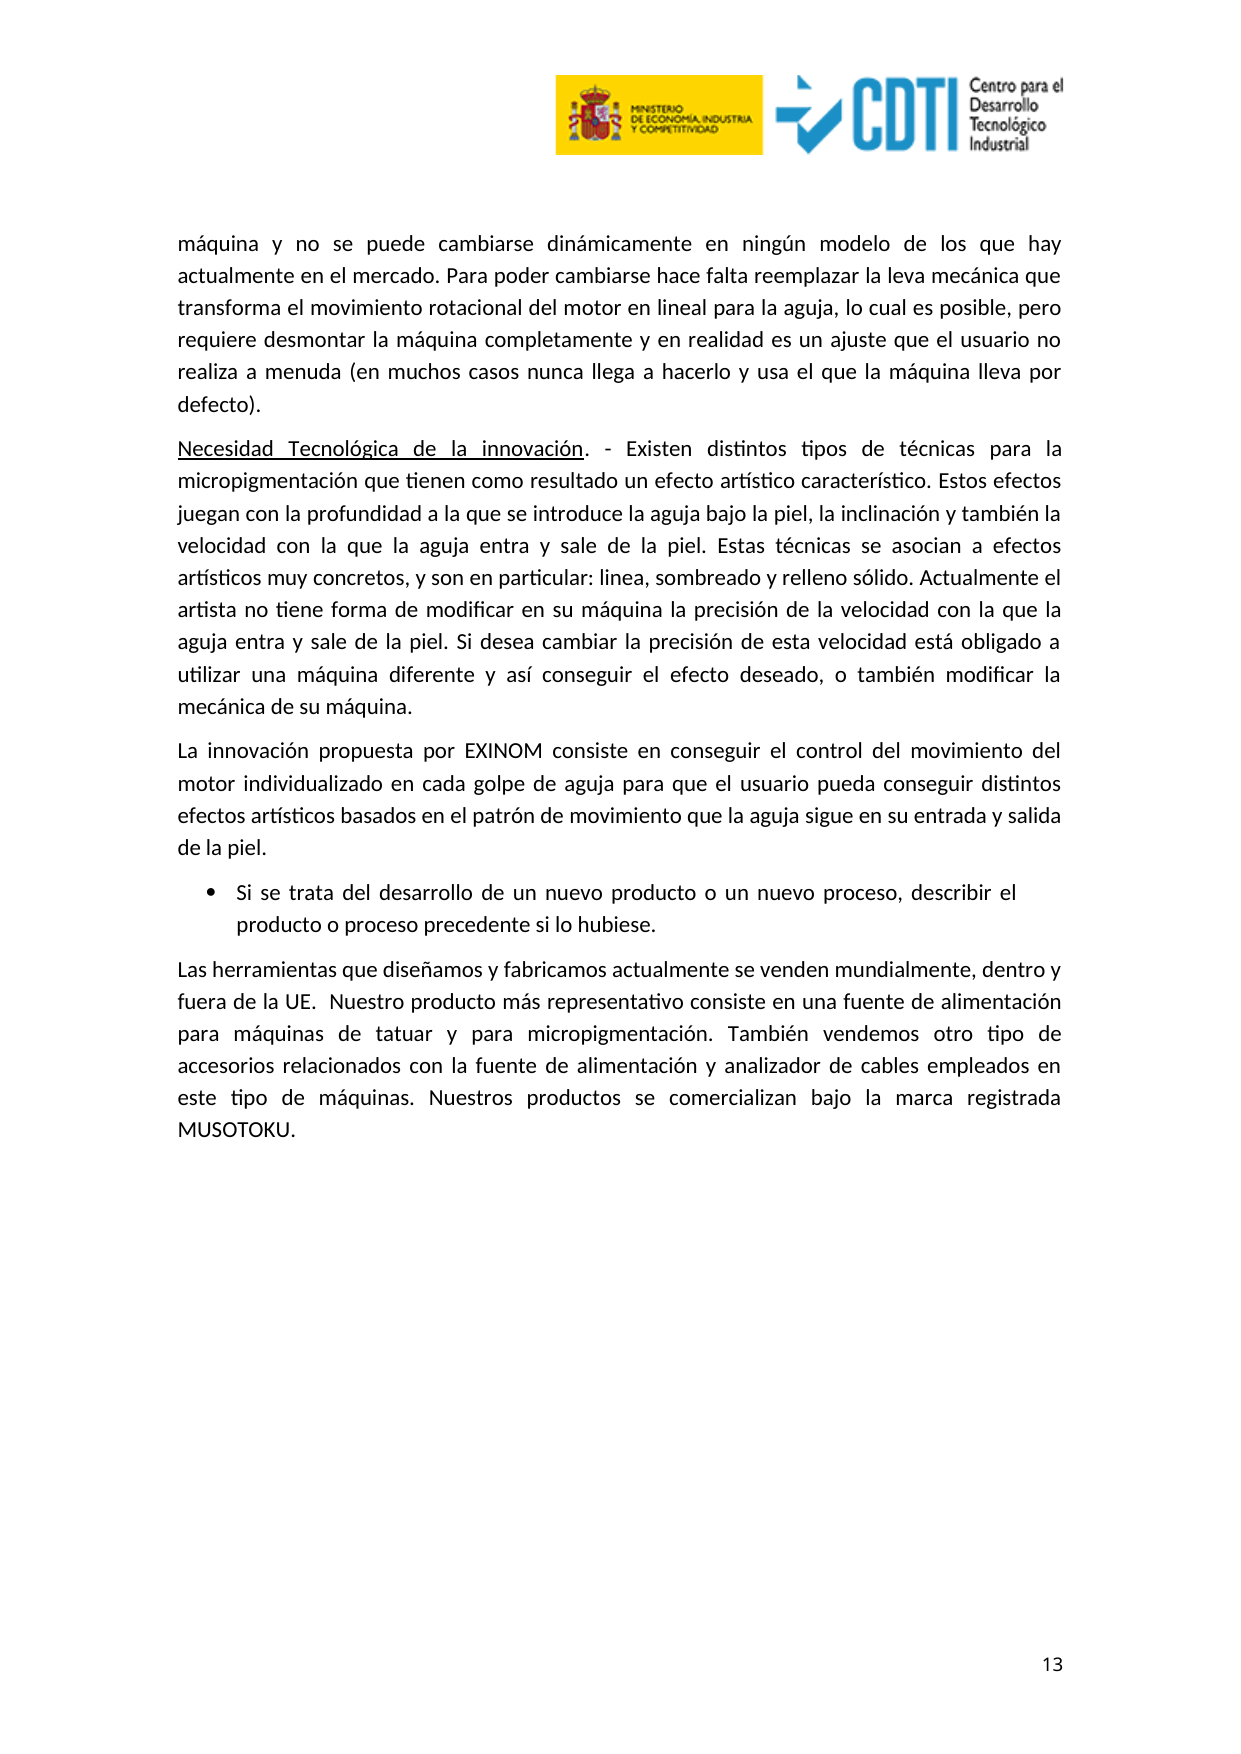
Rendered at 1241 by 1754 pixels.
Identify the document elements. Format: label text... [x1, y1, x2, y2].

text Necesidad Tecnológica de la innovación. - Existen distintos tipos de técnicas para la micropigmentación que tienen como resultado un efecto artístico característico. Estos efectos juegan con la profundidad a la que se introduce la aguja bajo la piel, la inclinación y también la velocidad con la que la aguja entra y sale de la piel. Estas técnicas se asocian a efectos artísticos muy concretos, y son en particular: linea, sombreado y relleno sólido. Actualmente el artista no tiene forma de modificar en su máquina la precisión de la velocidad con la que la aguja entra y sale de la piel. Si desea cambiar la precisión de esta velocidad está obligado a utilizar una máquina diferente y así conseguir el efecto deseado, o también modificar la mecánica de su máquina. [177, 434, 1063, 720]
picture [555, 75, 1064, 155]
text La innovación propuesta por EXINOM consiste en conseguir el control del movimiento del motor individualizado en cada golpe de aguja para que el usuario pueda conseguir distintos efectos artísticos basados en el patrón de movimiento que la aguja sigue en su entrada y salida de la piel. [177, 737, 1063, 861]
text Las herramientas que diseñamos y fabricamos actualmente se venden mundialmente, dentro y fuera de la UE. Nuestro producto más representativo consiste en una fuente de alimentación para máquinas de tatuar y para micropigmentación. También vendemos otro tipo de accesorios relacionados con la fuente de alimentación y analizador de cables empleados en este tipo de máquinas. Nuestros productos se comercializan bajo la marca registrada MUSOTOKU. [177, 955, 1063, 1144]
list Si se trata del desarrollo de un nuevo producto o un nuevo proceso, describir el producto o proceso precedente si lo hubiese. [207, 878, 1019, 938]
